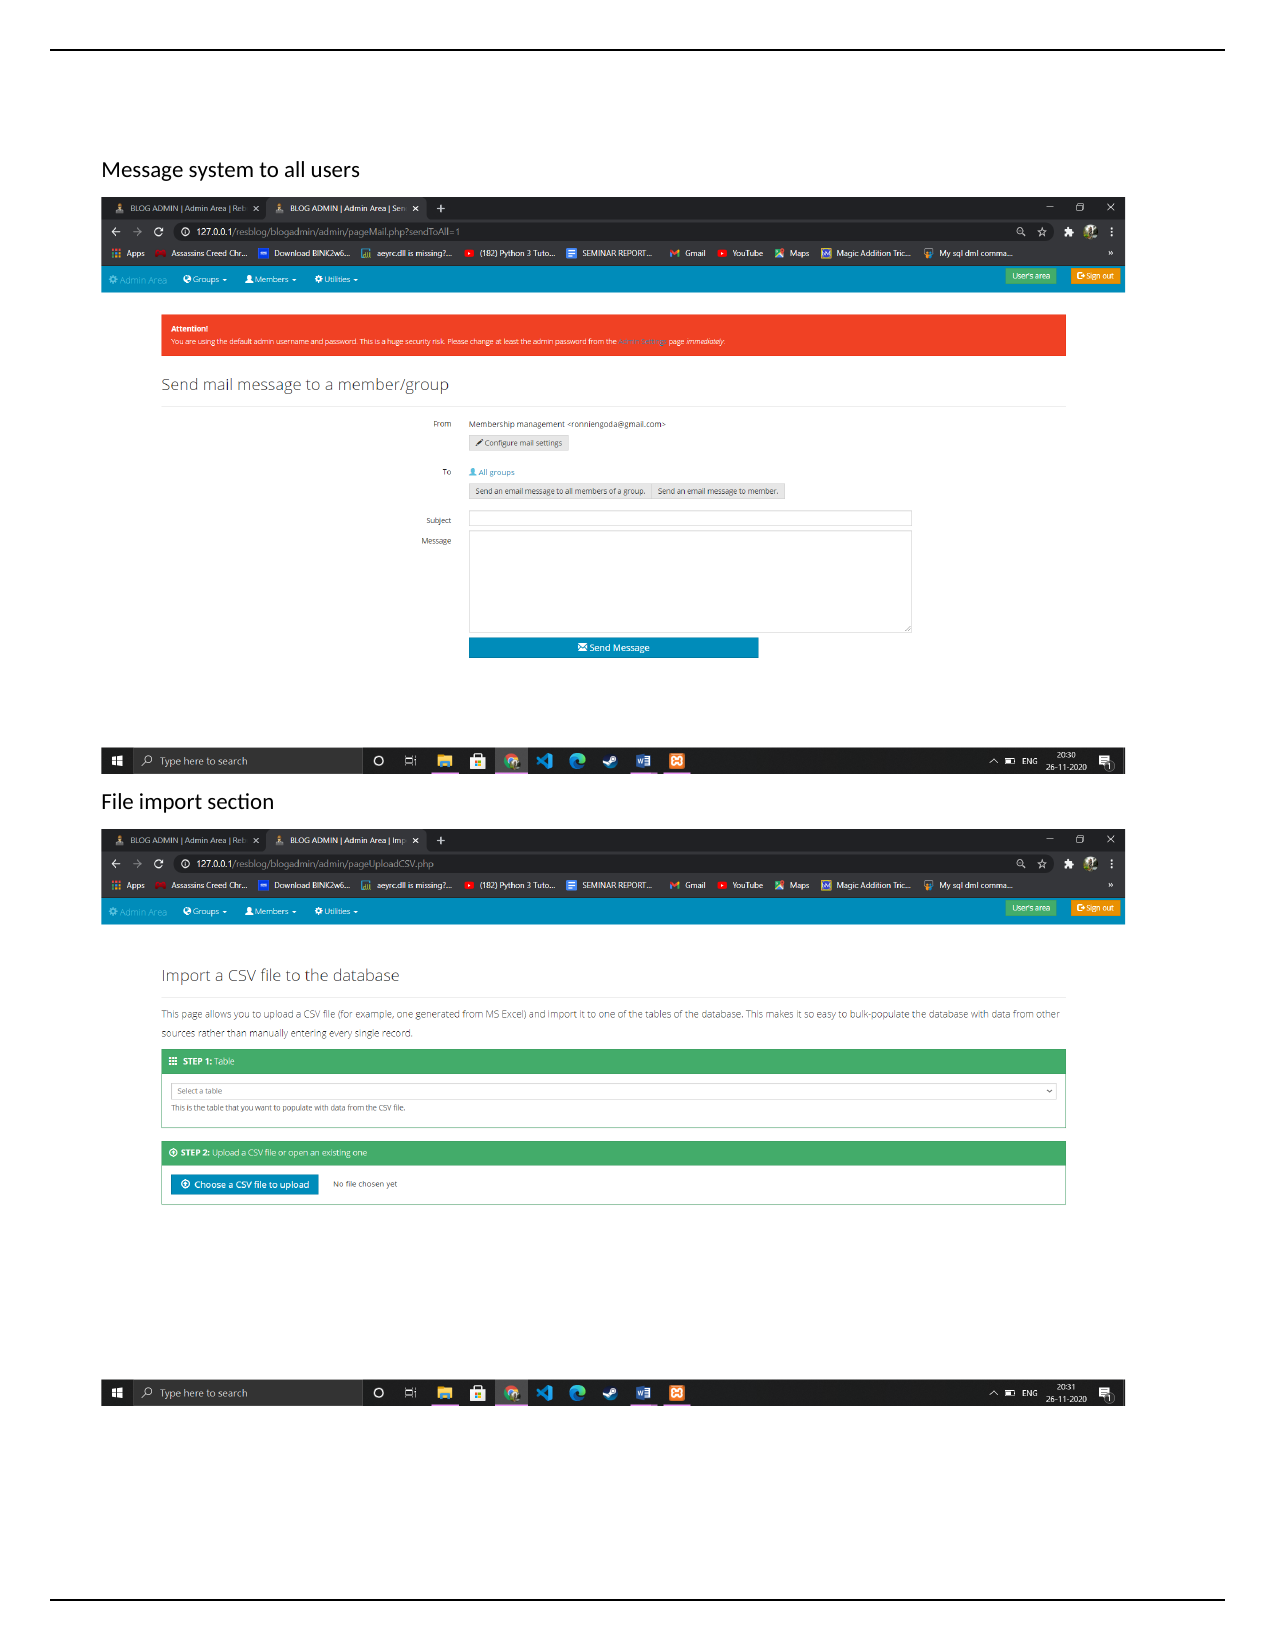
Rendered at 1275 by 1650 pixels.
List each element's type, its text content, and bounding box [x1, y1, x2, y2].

picture [1006, 901, 1056, 915]
text Message system to all users [101, 156, 1125, 183]
text File import section [101, 787, 1125, 815]
picture [101, 293, 1125, 774]
picture [1072, 901, 1120, 915]
picture [1072, 269, 1120, 283]
picture [101, 925, 1125, 1406]
picture [1006, 269, 1056, 283]
picture [101, 197, 1125, 265]
picture [101, 829, 1125, 897]
